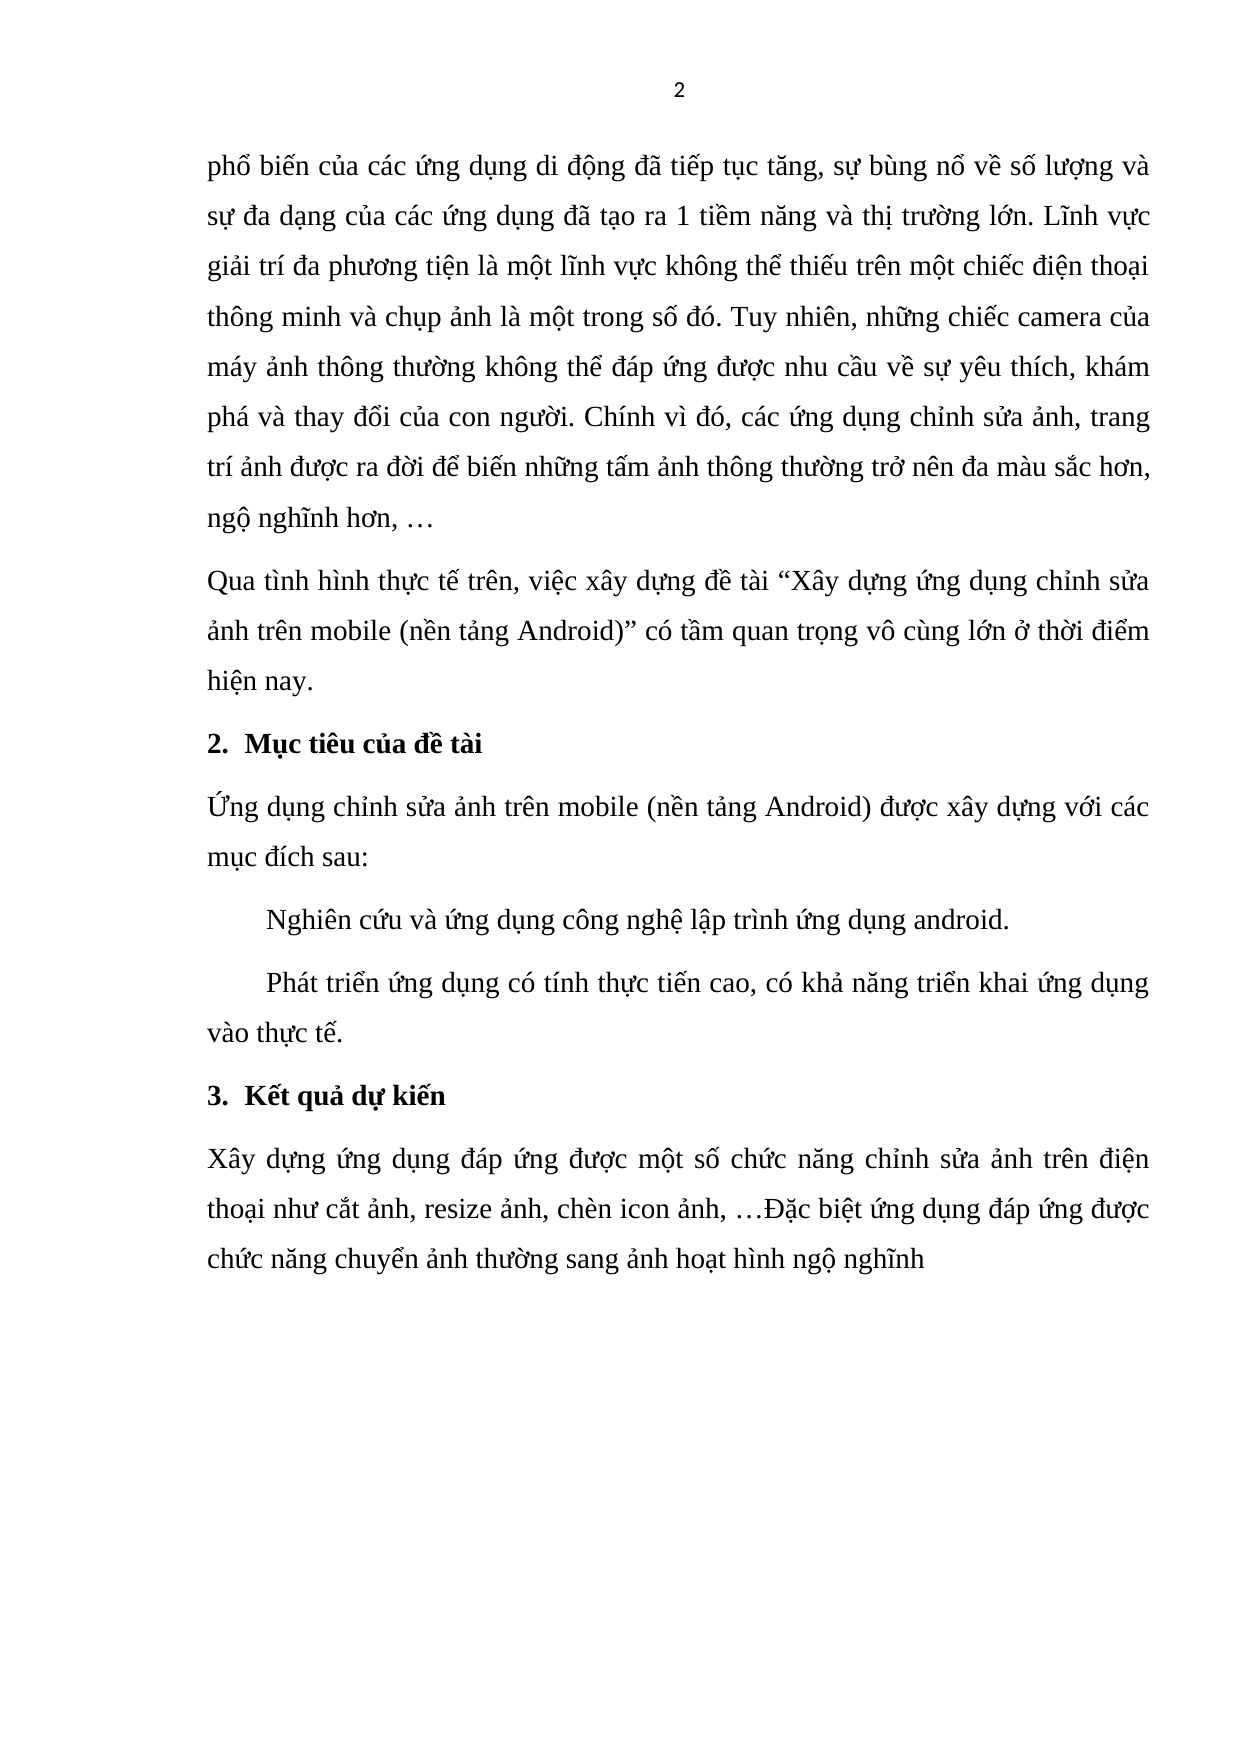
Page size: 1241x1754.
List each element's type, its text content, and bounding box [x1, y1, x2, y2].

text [207, 148, 1152, 533]
text Nghiên cứu và ứng dụng công nghệ lập trình ứng dụng android. [207, 902, 1152, 936]
text Qua tình hình thực tế trên, việc xây dựng đề tài “Xây dựng ứng dụng chỉnh sửa ảnh trên mobile (nền tảng Android)” có tầm quan trọng vô cùng lớn ở thời điểm hiện nay. [207, 563, 1152, 697]
text Phát triển ứng dụng có tính thực tiến cao, có khả năng triển khai ứng dụng vào thực tế. [207, 965, 1152, 1049]
text Ứng dụng chỉnh sửa ảnh trên mobile (nền tảng Android) được xây dựng với các mục đích sau: [207, 789, 1152, 873]
text Xây dựng ứng dụng đáp ứng được một số chức năng chỉnh sửa ảnh trên điện thoại như cắt ảnh, resize ảnh, chèn icon ảnh, …Đặc biệt ứng dụng đáp ứng được chức năng chuyển ảnh thường sang ảnh hoạt hình ngộ nghĩnh [207, 1141, 1152, 1275]
list Kết quả dự kiến [207, 1078, 1152, 1112]
list Mục tiêu của đề tài [207, 726, 1152, 760]
